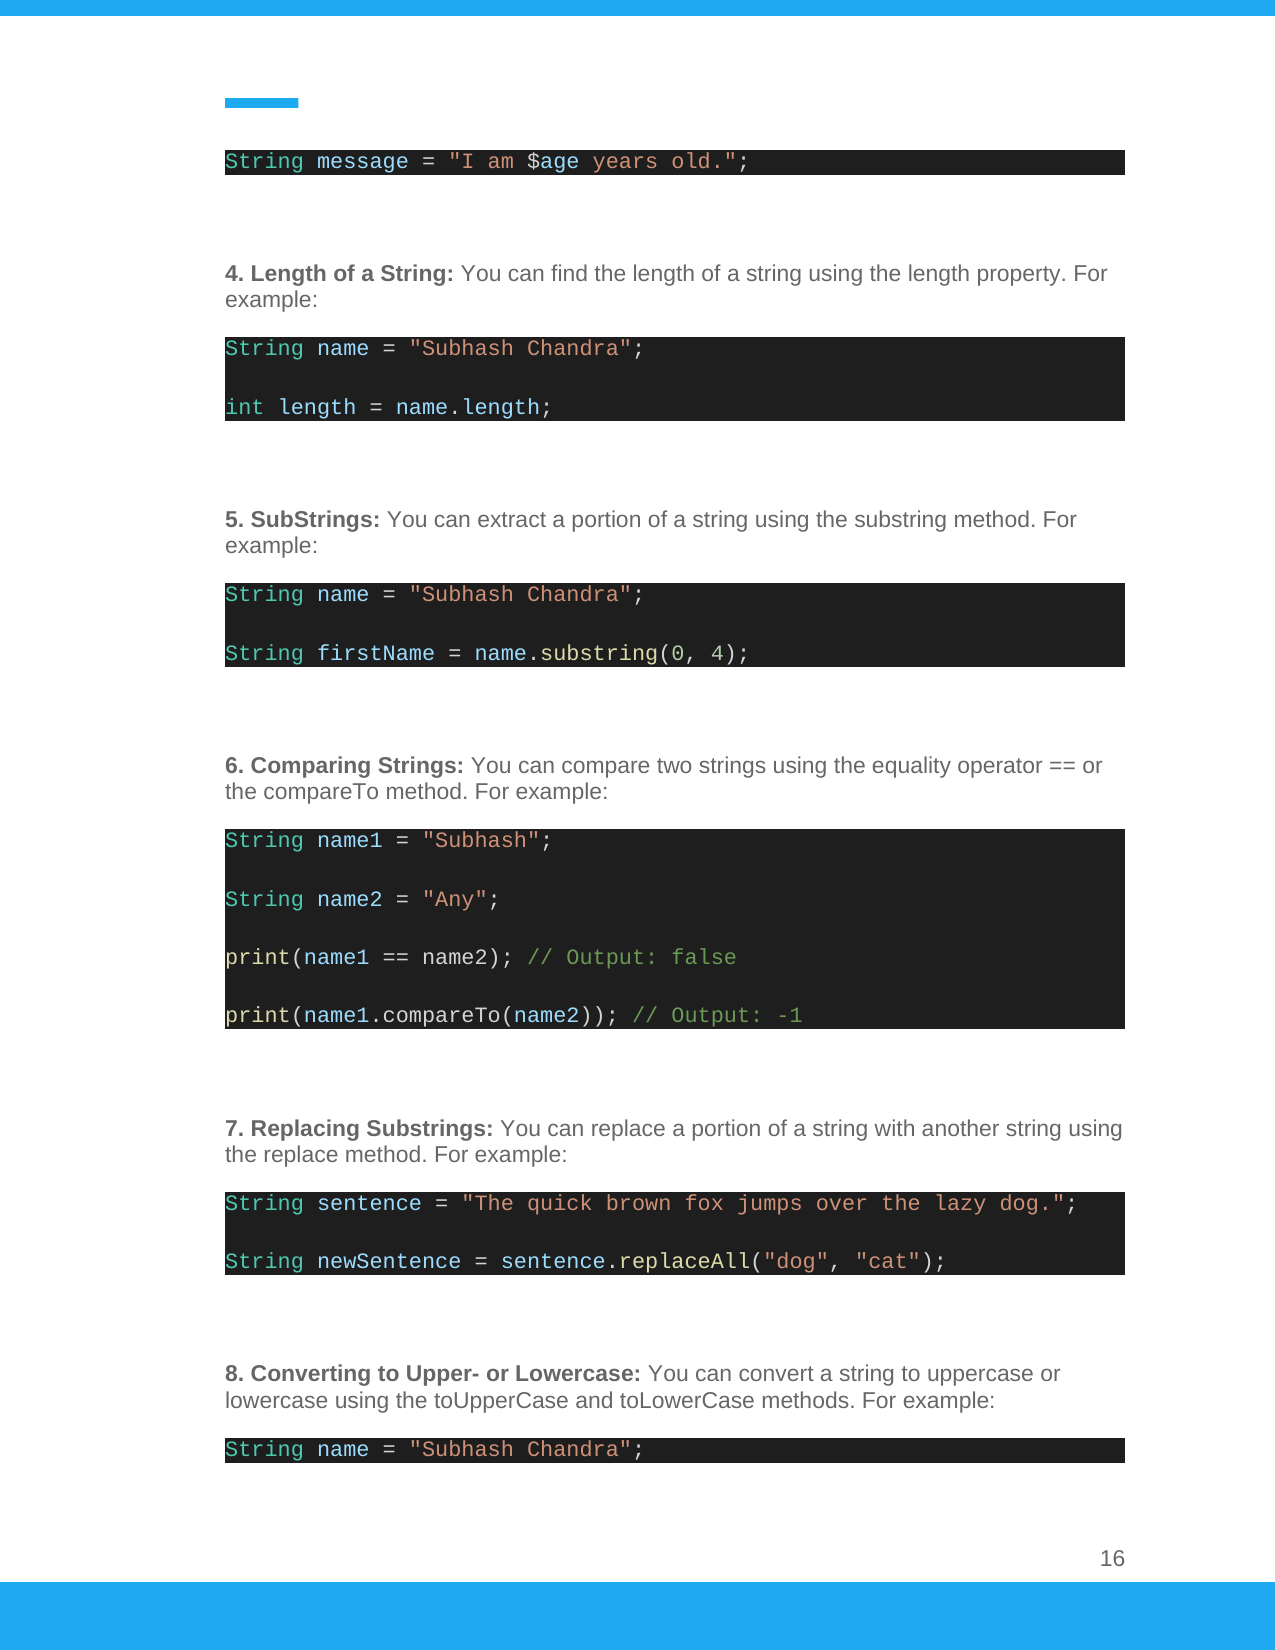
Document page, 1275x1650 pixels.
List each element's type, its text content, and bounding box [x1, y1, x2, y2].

text String name = "Subhash Chandra"; [225, 337, 1125, 362]
text String sentence = "The quick brown fox jumps over the lazy dog."; [225, 1192, 1125, 1217]
text int length = name.length; [225, 396, 1125, 421]
text String name1 = "Subhash"; [225, 829, 1125, 854]
text 4. Length of a String: You can find the length of a string using the length property. For example: [225, 260, 1125, 312]
text String name = "Subhash Chandra"; [225, 1438, 1125, 1463]
picture [225, 98, 299, 108]
text String name = "Subhash Chandra"; [225, 583, 1125, 608]
text print(name1.compareTo(name2)); // Output: -1 [225, 1005, 1125, 1029]
text String newSentence = sentence.replaceAll("dog", "cat"); [225, 1251, 1125, 1275]
picture [0, 0, 1275, 16]
text print(name1 == name2); // Output: false [225, 946, 1125, 971]
text 7. Replacing Substrings: You can replace a portion of a string with another string using the replace method. For example: [225, 1114, 1125, 1167]
text 5. SubStrings: You can extract a portion of a string using the substring method. For example: [225, 506, 1125, 558]
text String message = "I am $age years old."; [225, 150, 1125, 175]
text String firstName = name.substring(0, 4); [225, 642, 1125, 667]
text 6. Comparing Strings: You can compare two strings using the equality operator == or the compareTo method. For example: [225, 752, 1125, 804]
text 8. Converting to Upper- or Lowercase: You can convert a string to uppercase or lowercase using the toUpperCase and toLowerCase methods. For example: [225, 1360, 1125, 1413]
picture [0, 1582, 1275, 1650]
text String name2 = "Any"; [225, 888, 1125, 913]
